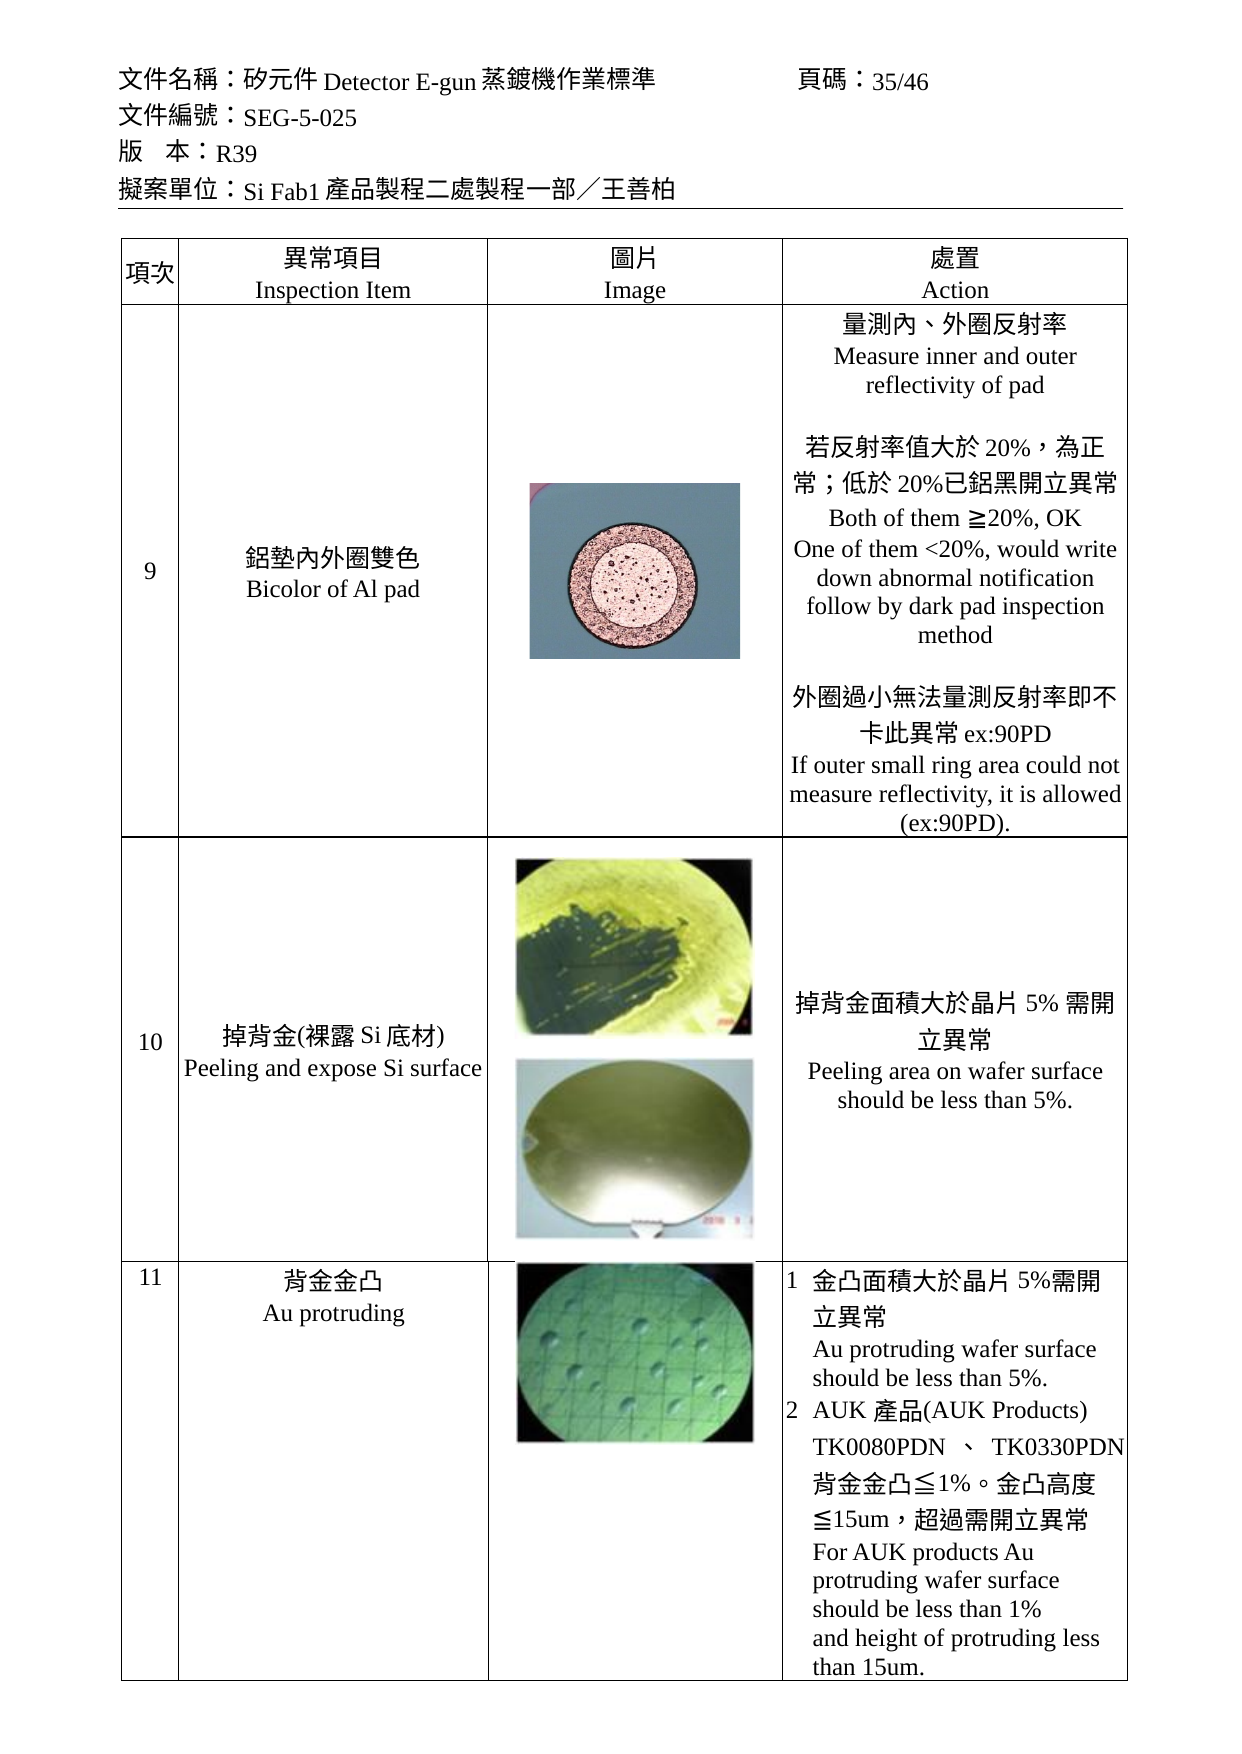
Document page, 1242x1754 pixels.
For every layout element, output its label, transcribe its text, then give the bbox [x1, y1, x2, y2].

table_cell 鋁墊內外圈雙色 Bicolor of Al pad [179, 305, 487, 836]
picture [514, 857, 756, 1039]
table_cell 掉背金面積大於晶片5% 需開立異常 Peeg area on wafer surface should be less than 5%. [783, 838, 1127, 1261]
picture [529, 483, 741, 659]
table_header 項次 [122, 239, 178, 304]
picture [514, 1057, 756, 1241]
picture [515, 1261, 756, 1445]
table_cell 9 [122, 305, 178, 836]
table_header 圖片 Image [488, 239, 782, 304]
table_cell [783, 1262, 1127, 1680]
table_cell 10 [122, 838, 178, 1261]
table_header 處置 Action [783, 239, 1127, 304]
table_header 異常項目 Inspection Item [179, 239, 487, 304]
table_cell 11 [122, 1262, 178, 1680]
table_cell [488, 838, 782, 1261]
table_cell 量測內、外圈反射率 Measure inner and outer reflectivity of pad 若反射率值大於20%，為正常；低於20%已鋁黑開立異常 Both of them ≧20%, OK One of them <20%, would write down abnormal notification follow by dark pad inspection method 外圈過小無法量測反射率即不卡此異常ex:90PD If outer small ring area could not measure reflectivity, it is allowed (ex:90PD). [783, 305, 1127, 836]
table_cell [488, 305, 782, 836]
table_cell [489, 1262, 782, 1680]
table_cell 掉背金(裸露Si底材) Peeling and expose Si surface [179, 838, 487, 1261]
table_cell 背金金凸 Au protruding [179, 1262, 488, 1680]
